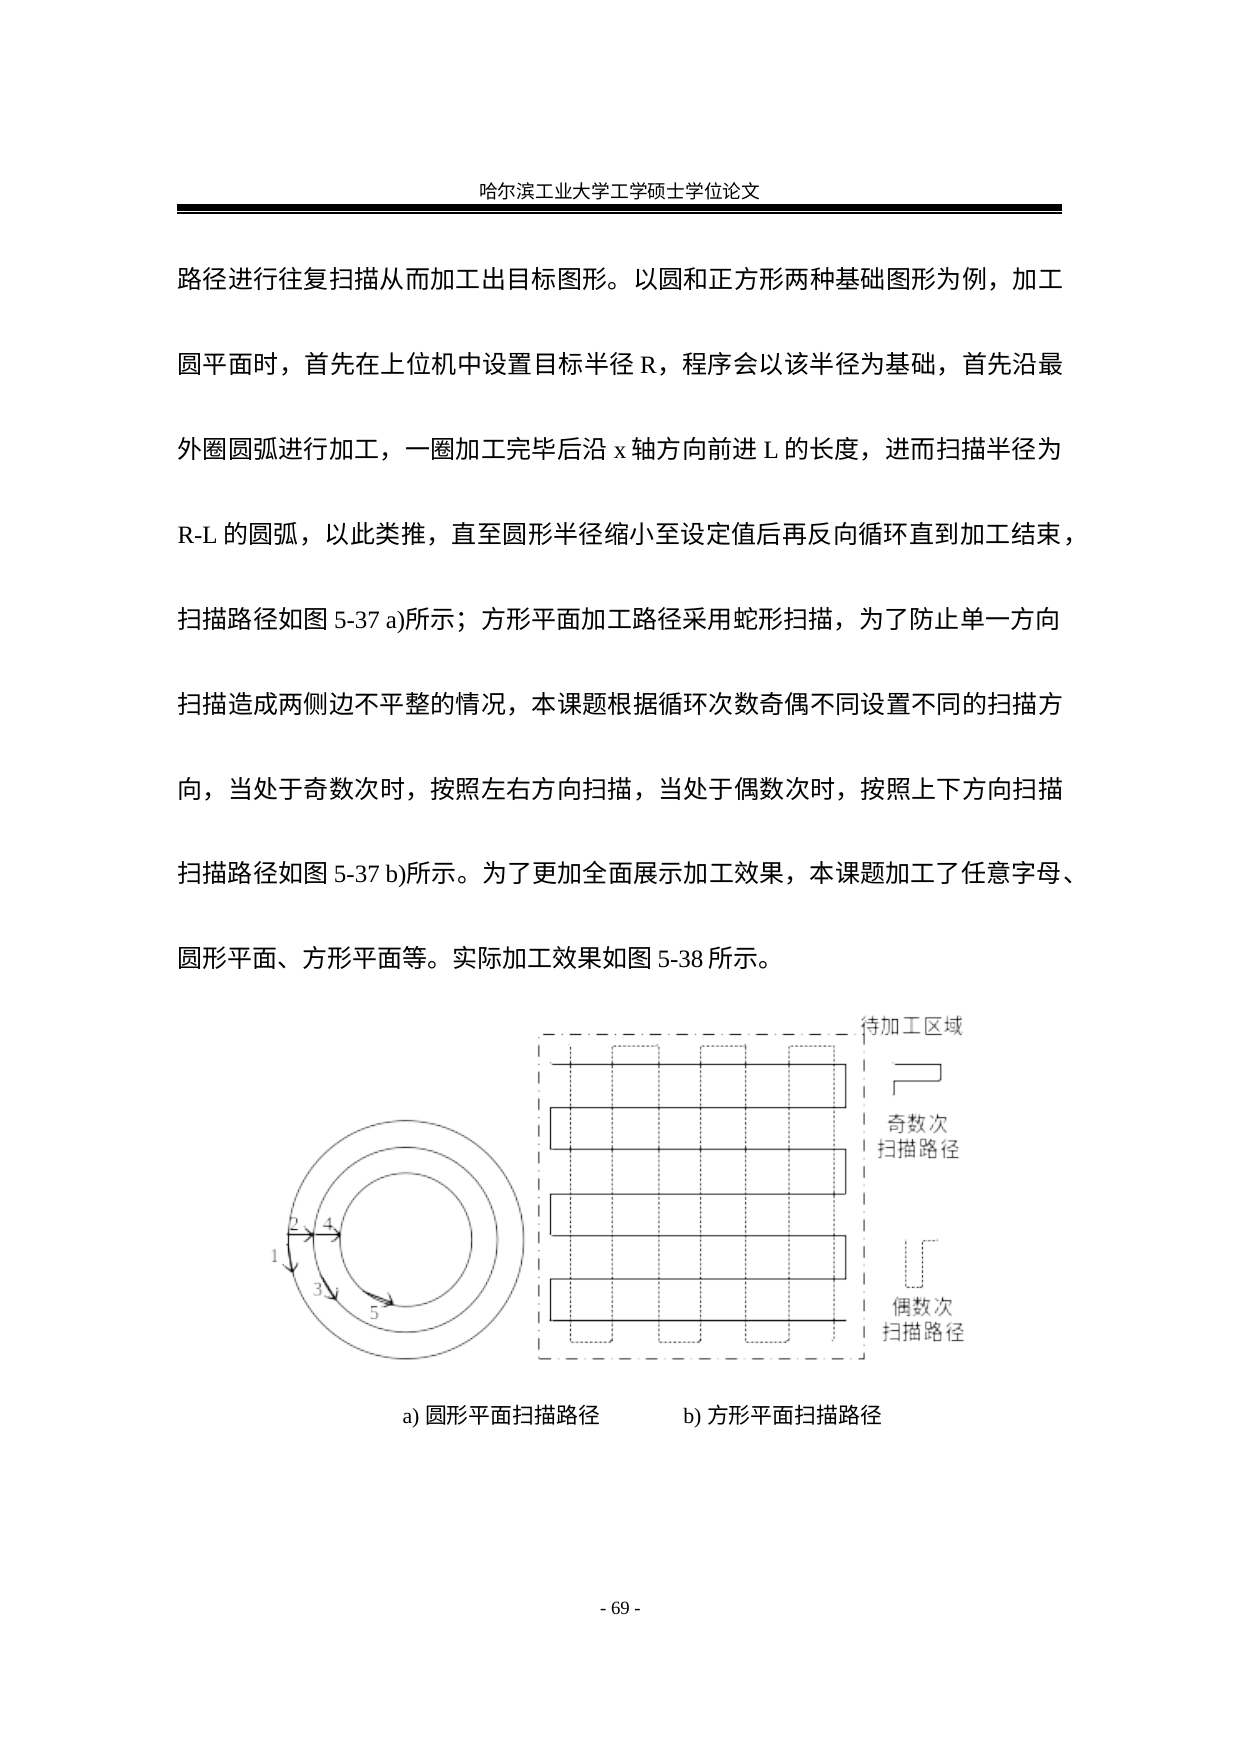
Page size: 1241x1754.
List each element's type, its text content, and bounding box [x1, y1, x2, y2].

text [177, 244, 1063, 991]
text a) 圆形平面扫描路径 b) 方形平面扫描路径 [177, 1397, 1063, 1431]
